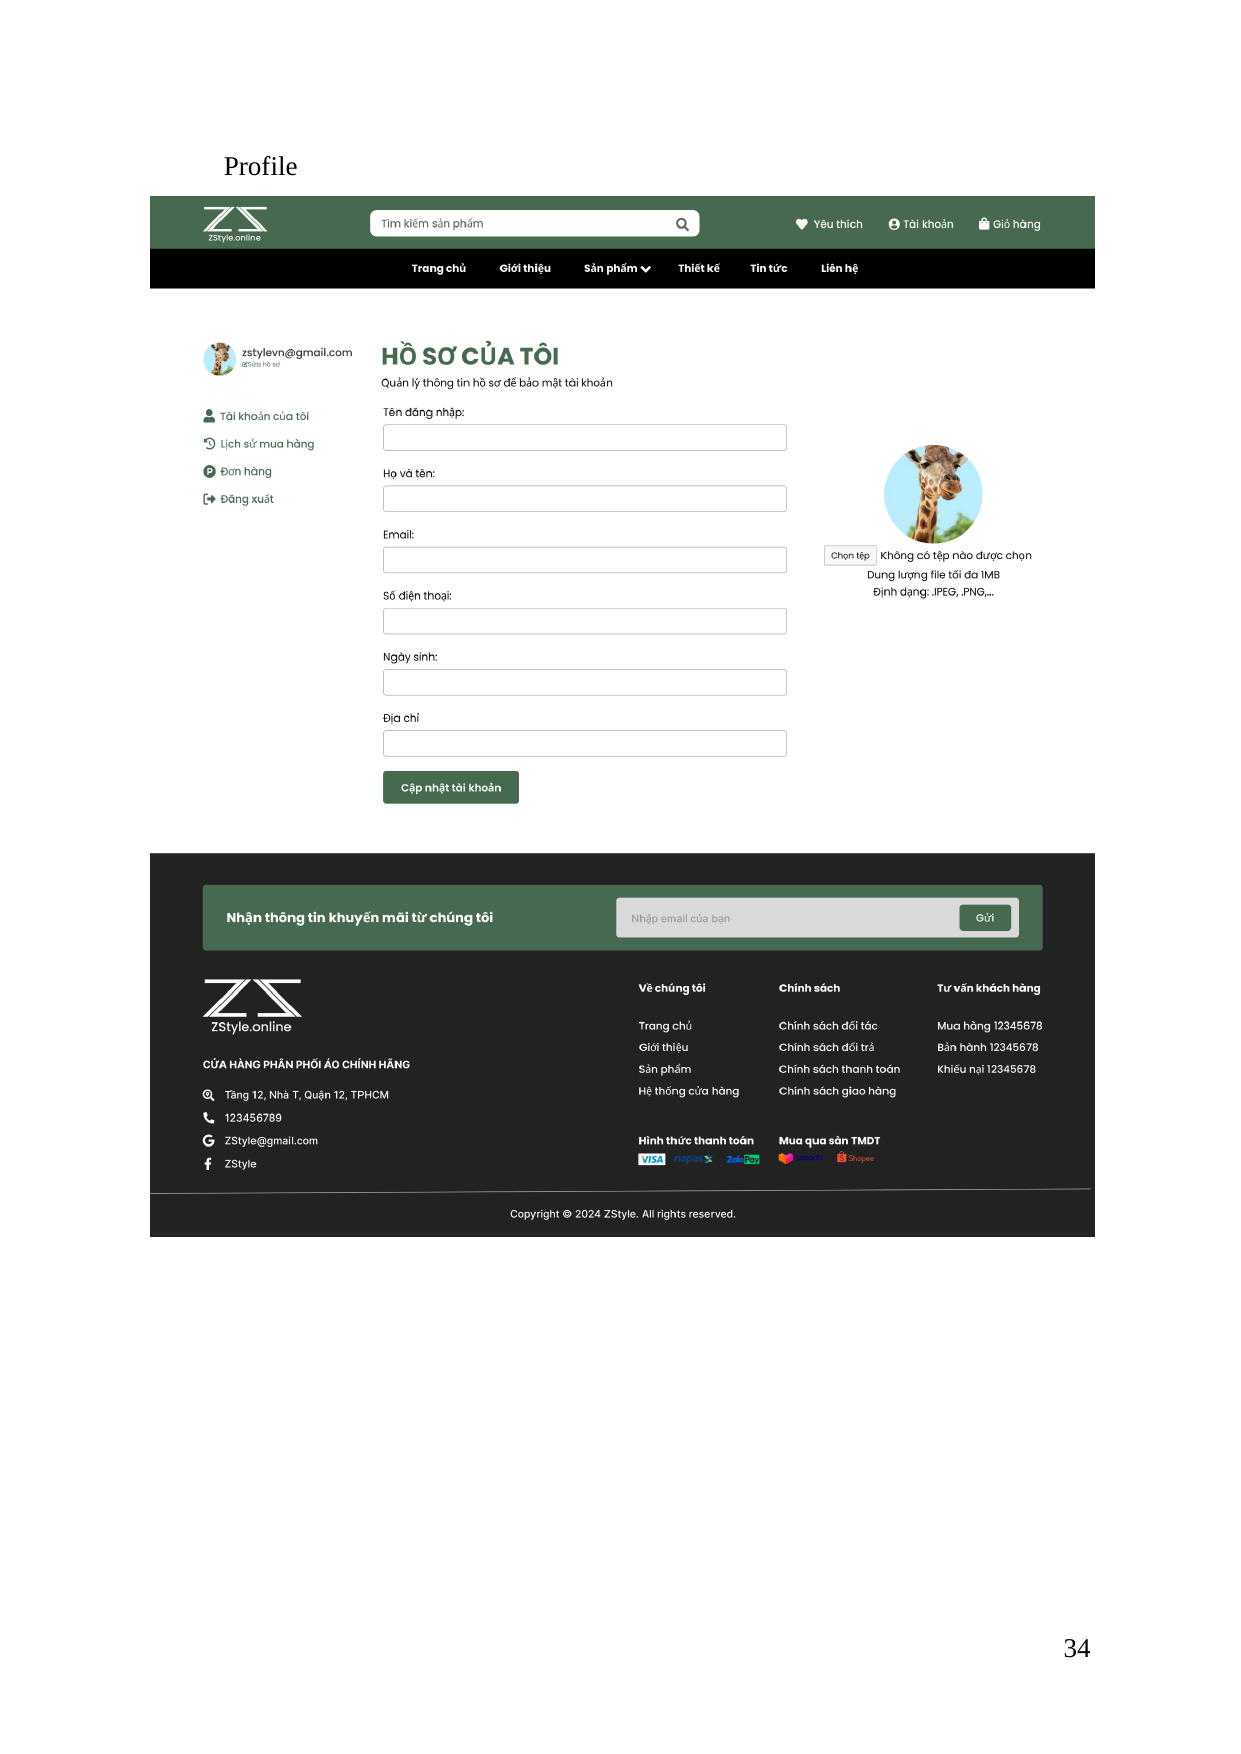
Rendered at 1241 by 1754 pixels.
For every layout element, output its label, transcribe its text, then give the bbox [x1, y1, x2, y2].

text Profile [150, 150, 1090, 181]
picture [150, 196, 1095, 1237]
